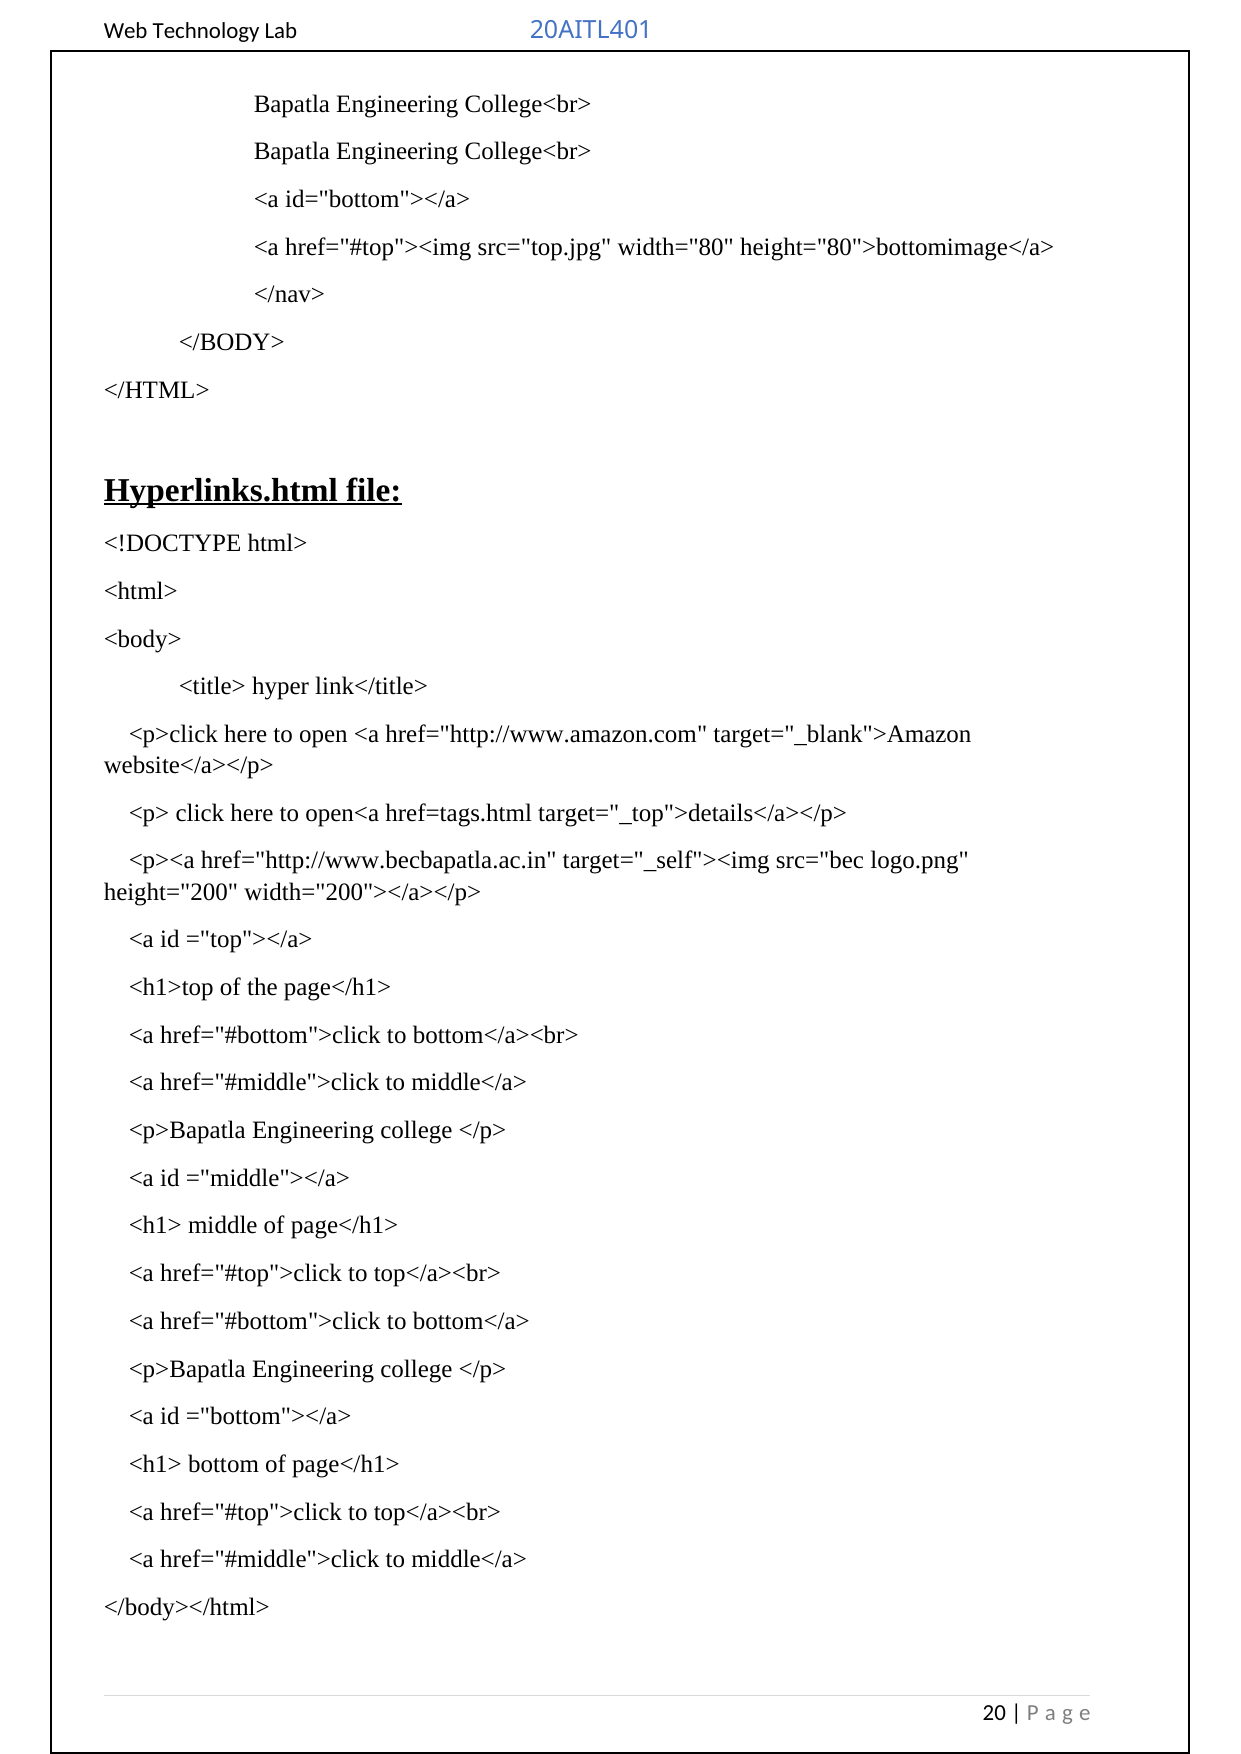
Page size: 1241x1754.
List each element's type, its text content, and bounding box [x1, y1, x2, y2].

text <a href="#top"><img src="top.jpg" width="80" height="80">bottomimage</a> [103, 232, 1090, 261]
text <a href="#middle">click to middle</a> [103, 1067, 1090, 1096]
text </HTML> [103, 375, 1090, 404]
text <p><a href="http://www.becbapatla.ac.in" target="_self"><img src="bec logo.png" height="200" width="200"></a></p> [103, 846, 1090, 905]
text <p>Bapatla Engineering college </p> [103, 1354, 1090, 1382]
text <a href="#top">click to top</a><br> [103, 1258, 1090, 1287]
text </body></html> [103, 1592, 1090, 1621]
text <!DOCTYPE html> [103, 528, 1090, 557]
text <a id="bottom"></a> [103, 184, 1090, 213]
text <a href="#bottom">click to bottom</a> [103, 1306, 1090, 1335]
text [103, 136, 1090, 165]
text Hyperlinks.html file: [103, 470, 1090, 509]
text <body> [103, 624, 1090, 652]
text <p>click here to open <a href="http://www.amazon.com" target="_blank">Amazon website</a></p> [103, 719, 1090, 779]
text <title> hyper link</title> [103, 671, 1090, 700]
text <html> [103, 576, 1090, 605]
text <a href="#bottom">click to bottom</a><br> [103, 1020, 1090, 1048]
text <p> click here to open<a href=tags.html target="_top">details</a></p> [103, 798, 1090, 827]
text </BODY> [103, 327, 1090, 356]
text <a id ="middle"></a> [103, 1163, 1090, 1192]
text </nav> [103, 279, 1090, 308]
text <h1> middle of page</h1> [103, 1211, 1090, 1239]
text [103, 89, 1090, 117]
text <h1>top of the page</h1> [103, 972, 1090, 1001]
text <a id ="top"></a> [103, 924, 1090, 953]
text <a href="#middle">click to middle</a> [103, 1544, 1090, 1573]
text <p>Bapatla Engineering college </p> [103, 1115, 1090, 1144]
text <a id ="bottom"></a> [103, 1401, 1090, 1430]
text <h1> bottom of page</h1> [103, 1449, 1090, 1478]
text <a href="#top">click to top</a><br> [103, 1497, 1090, 1526]
